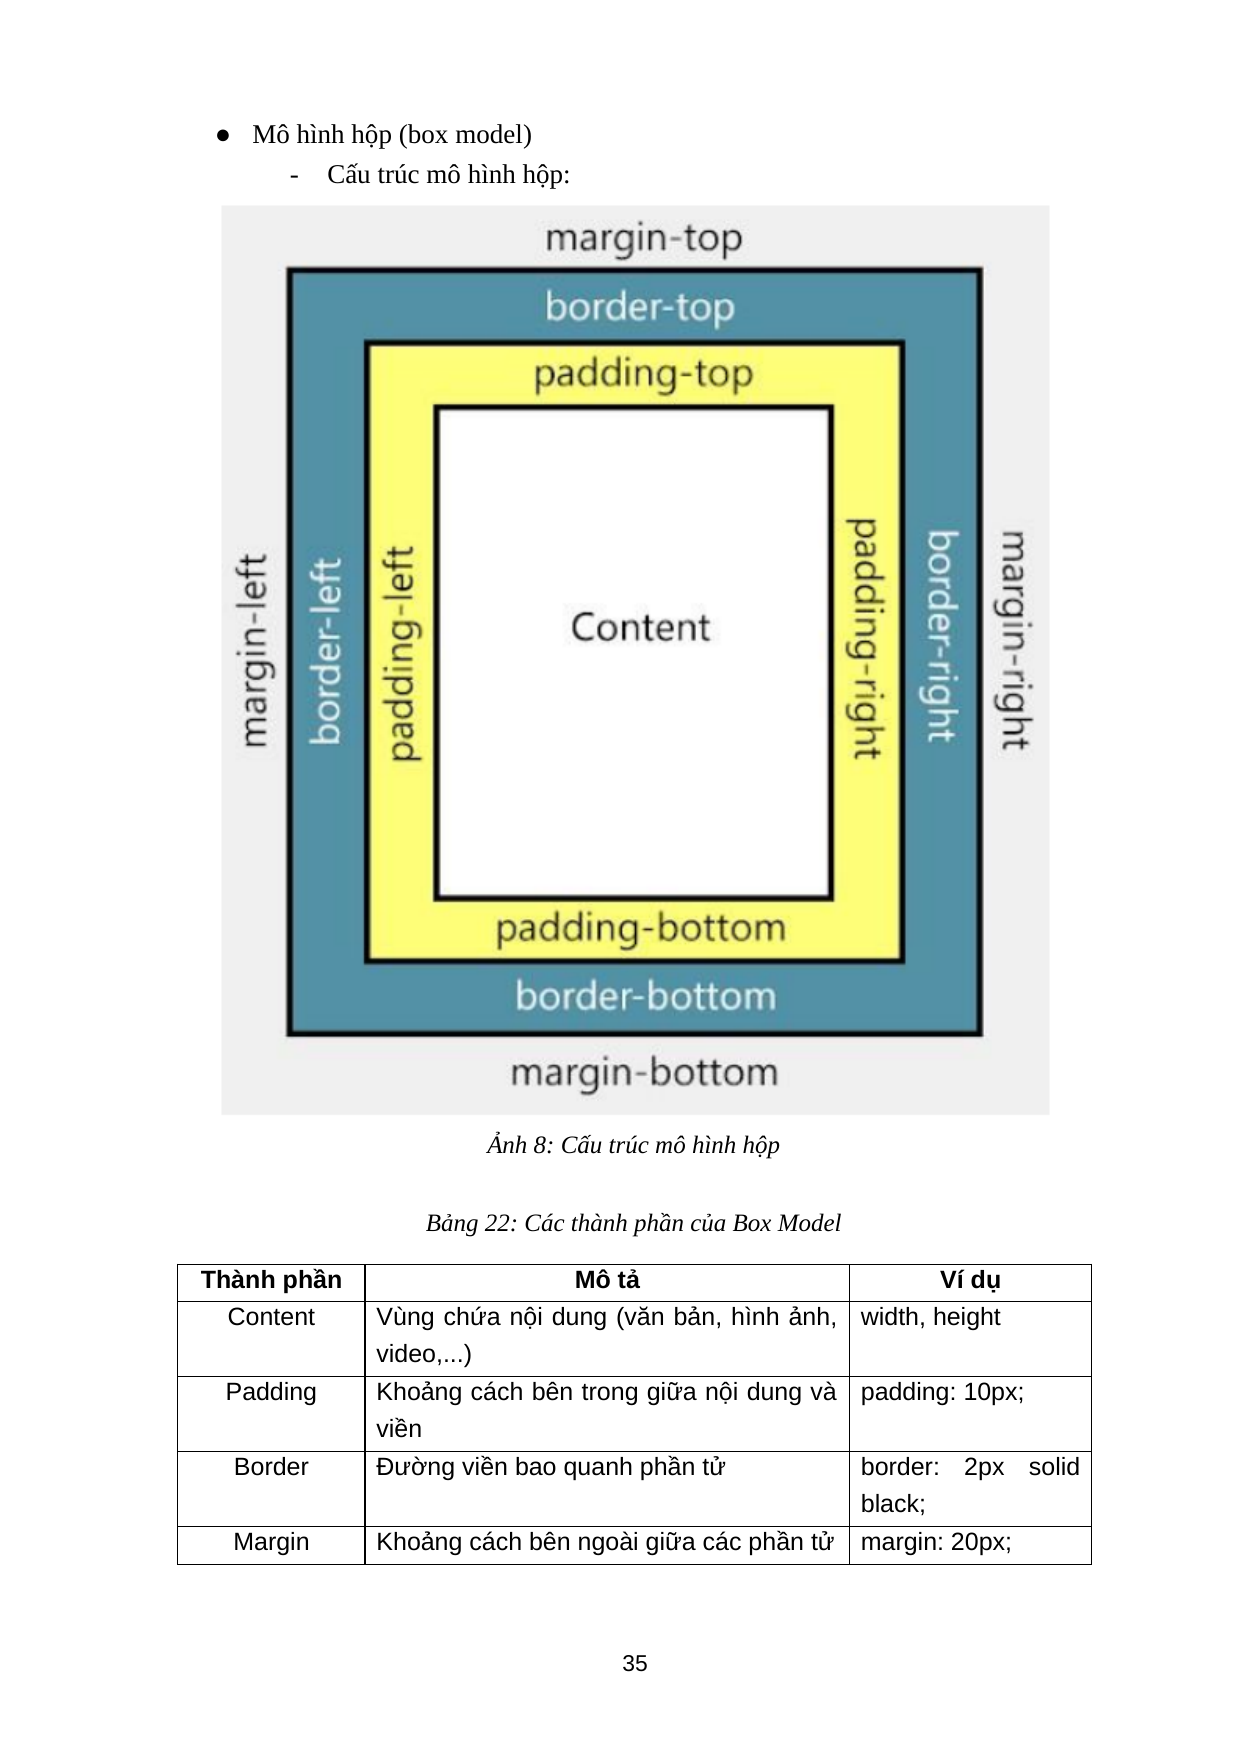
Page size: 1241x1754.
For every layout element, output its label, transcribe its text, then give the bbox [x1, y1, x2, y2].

table_cell Content [178, 1302, 364, 1376]
table_cell padding: 10px; [850, 1377, 1091, 1451]
table_cell Vùng chứa nội dung (văn bản, hình ảnh, video,...) [366, 1302, 849, 1376]
list Cấu trúc mô hình hộp: [289, 158, 1092, 190]
table_cell border: 2px solid black; [850, 1452, 1091, 1526]
table_header Ví dụ [850, 1265, 1091, 1301]
table_cell Margin [178, 1527, 364, 1563]
table_header Thành phần [178, 1265, 364, 1301]
list Mô hình hộp (box model) [214, 118, 1092, 149]
table_cell width, height [850, 1302, 1091, 1376]
text Ảnh 8: Cấu trúc mô hình hộp [177, 1130, 1092, 1159]
table_cell Khoảng cách bên ngoài giữa các phần tử [366, 1527, 849, 1563]
table_header Mô tả [366, 1265, 849, 1301]
table_cell Border [178, 1452, 364, 1526]
table_cell margin: 20px; [850, 1527, 1091, 1563]
table_cell Đường viền bao quanh phần tử [366, 1452, 849, 1526]
table_cell Khoảng cách bên trong giữa nội dung và viền [366, 1377, 849, 1451]
text Bảng 22: Các thành phần của Box Model [177, 1208, 1092, 1237]
picture [214, 198, 1055, 1123]
table_cell Padding [178, 1377, 364, 1451]
